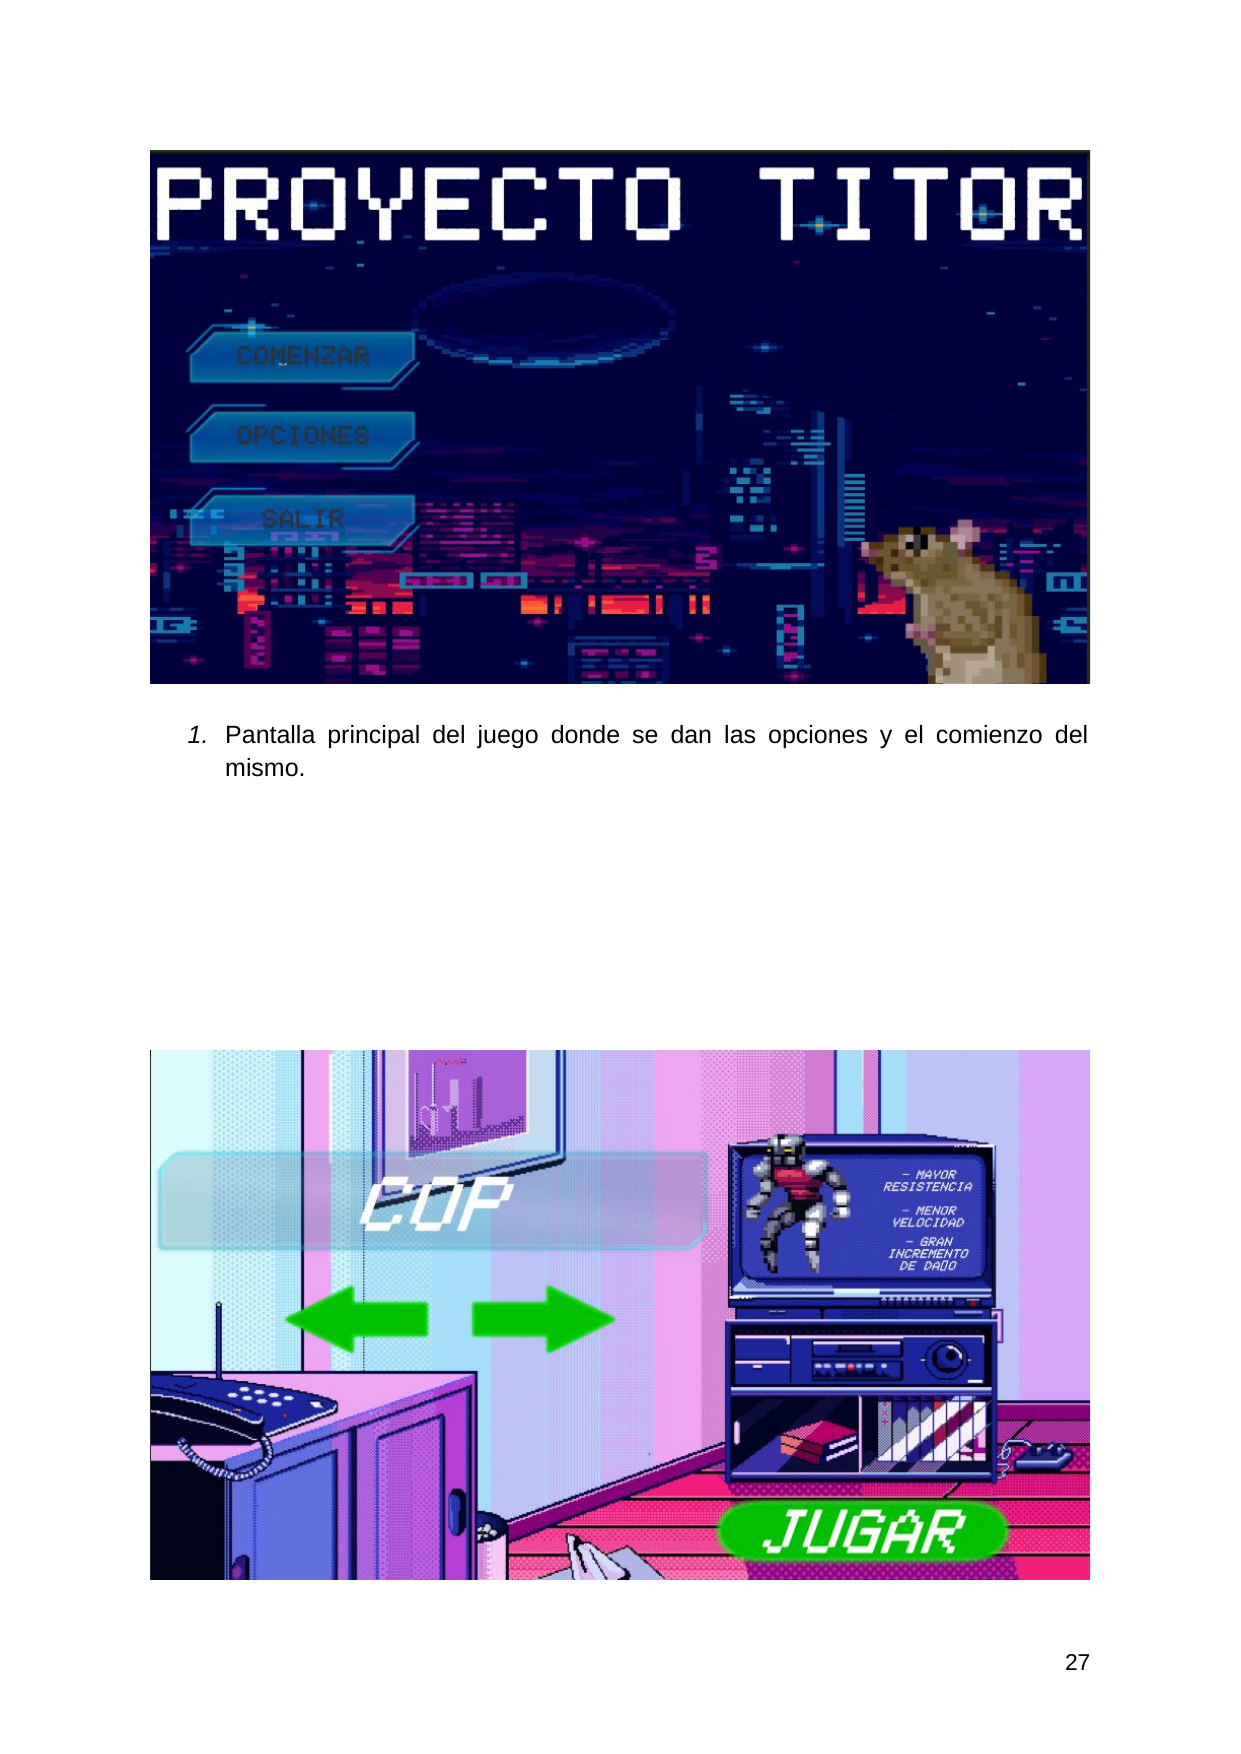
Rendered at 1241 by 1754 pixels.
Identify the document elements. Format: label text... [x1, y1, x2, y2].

picture [150, 150, 1091, 684]
list Pantalla principal del juego donde se dan las opciones y el comienzo del mismo. [187, 720, 1090, 782]
picture [150, 1050, 1091, 1580]
